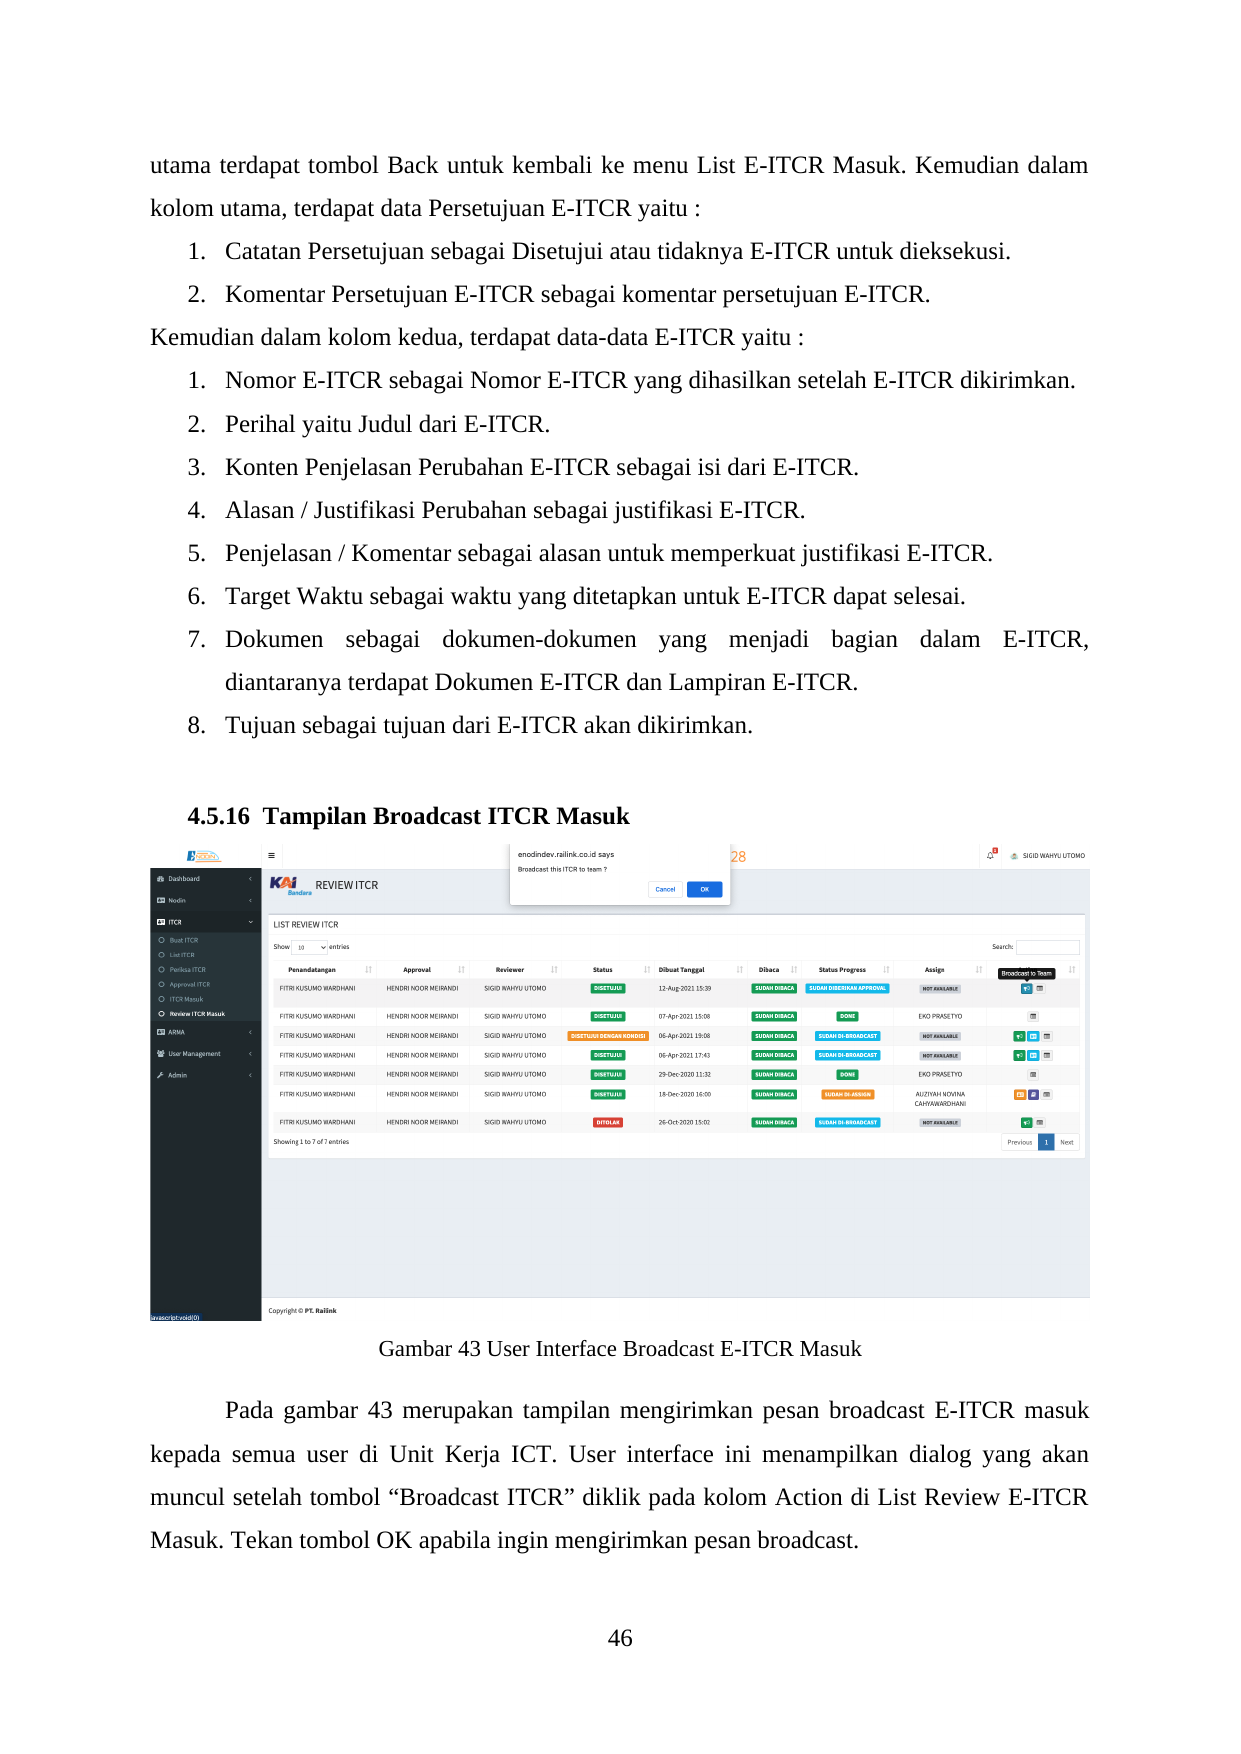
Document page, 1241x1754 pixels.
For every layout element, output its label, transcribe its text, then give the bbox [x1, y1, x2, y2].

list Alasan / Justifikasi Perubahan sebagai justifikasi E-ITCR. [187, 495, 1090, 524]
list Perihal yaitu Judul dari E-ITCR. [187, 409, 1090, 437]
list Target Waktu sebagai waktu yang ditetapkan untuk E-ITCR dapat selesai. [187, 581, 1090, 610]
list Penjelasan / Komentar sebagai alasan untuk memperkuat justifikasi E-ITCR. [187, 538, 1090, 567]
list Komentar Persetujuan E-ITCR sebagai komentar persetujuan E-ITCR. [187, 279, 1090, 308]
picture [150, 844, 1090, 1321]
list Tujuan sebagai tujuan dari E-ITCR akan dikirimkan. [187, 711, 1090, 739]
list Nomor E-ITCR sebagai Nomor E-ITCR yang dihasilkan setelah E-ITCR dikirimkan. [187, 366, 1090, 394]
text Kemudian dalam kolom kedua, terdapat data-data E-ITCR yaitu : [150, 322, 1090, 351]
text Gambar 43 User Interface Broadcast E-ITCR Masuk [150, 1335, 1090, 1362]
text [150, 150, 1090, 222]
subtitle Tampilan Broadcast ITCR Masuk [187, 801, 1090, 830]
list Konten Penjelasan Perubahan E-ITCR sebagai isi dari E-ITCR. [187, 452, 1090, 481]
list Catatan Persetujuan sebagai Disetujui atau tidaknya E-ITCR untuk dieksekusi. [187, 236, 1090, 265]
text Pada gambar 43 merupakan tampilan mengirimkan pesan broadcast E-ITCR masuk kepada semua user di Unit Kerja ICT. User interface ini menampilkan dialog yang akan muncul setelah tombol “Broadcast ITCR” diklik pada kolom Action di List Review E-ITCR Masuk. Tekan tombol OK apabila ingin mengirimkan pesan broadcast. [150, 1396, 1090, 1554]
list Dokumen sebagai dokumen-dokumen yang menjadi bagian dalam E-ITCR, diantaranya terdapat Dokumen E-ITCR dan Lampiran E-ITCR. [187, 624, 1090, 696]
